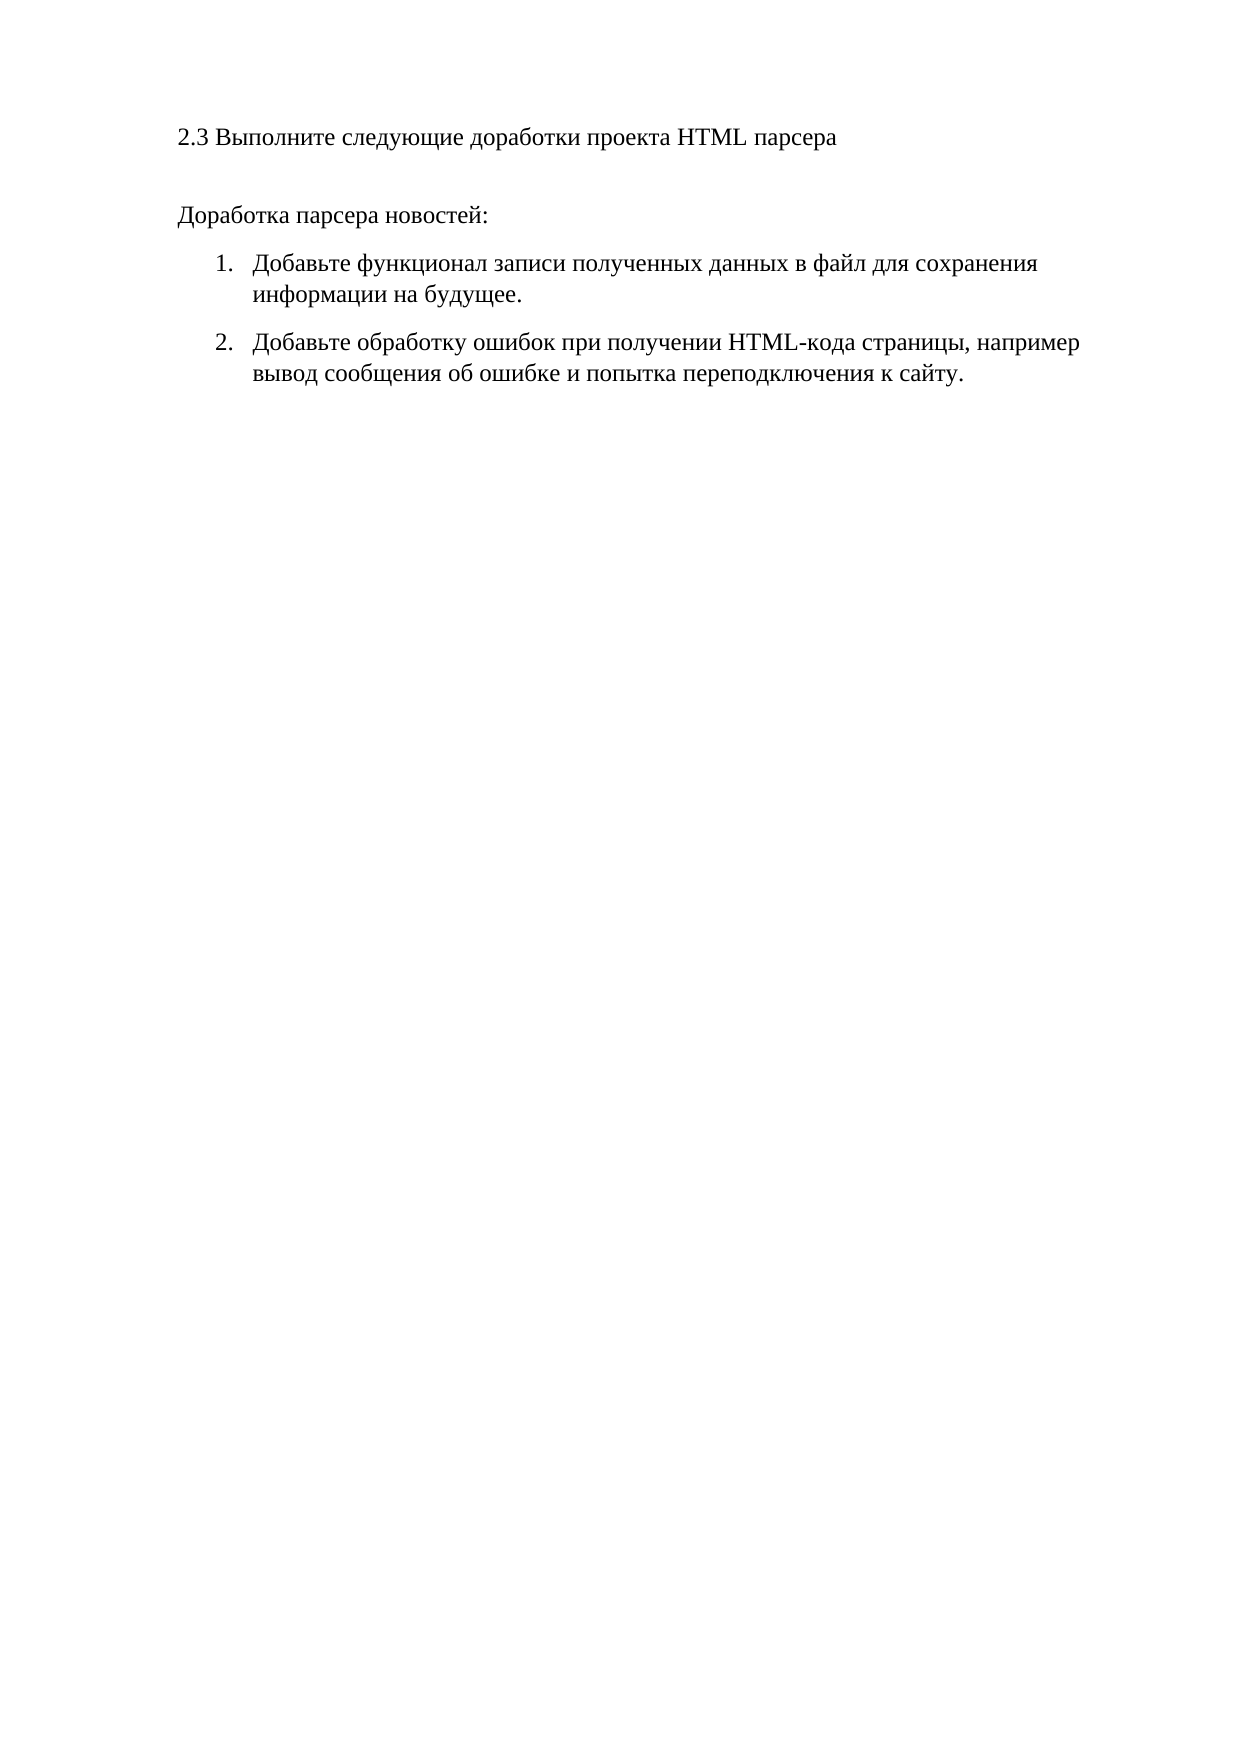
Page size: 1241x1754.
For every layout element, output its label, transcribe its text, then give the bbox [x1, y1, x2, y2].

text Доработка парсера новостей: [177, 200, 1152, 229]
list Добавьте обработку ошибок при получении HTML-кода страницы, например вывод сообщения об ошибке и попытка переподключения к сайту. [215, 327, 1152, 386]
list Добавьте функционал записи полученных данных в файл для сохранения информации на будущее. [215, 248, 1152, 308]
subtitle 2.3 Выполните следующие доработки проекта HTML парсера [177, 122, 1152, 151]
